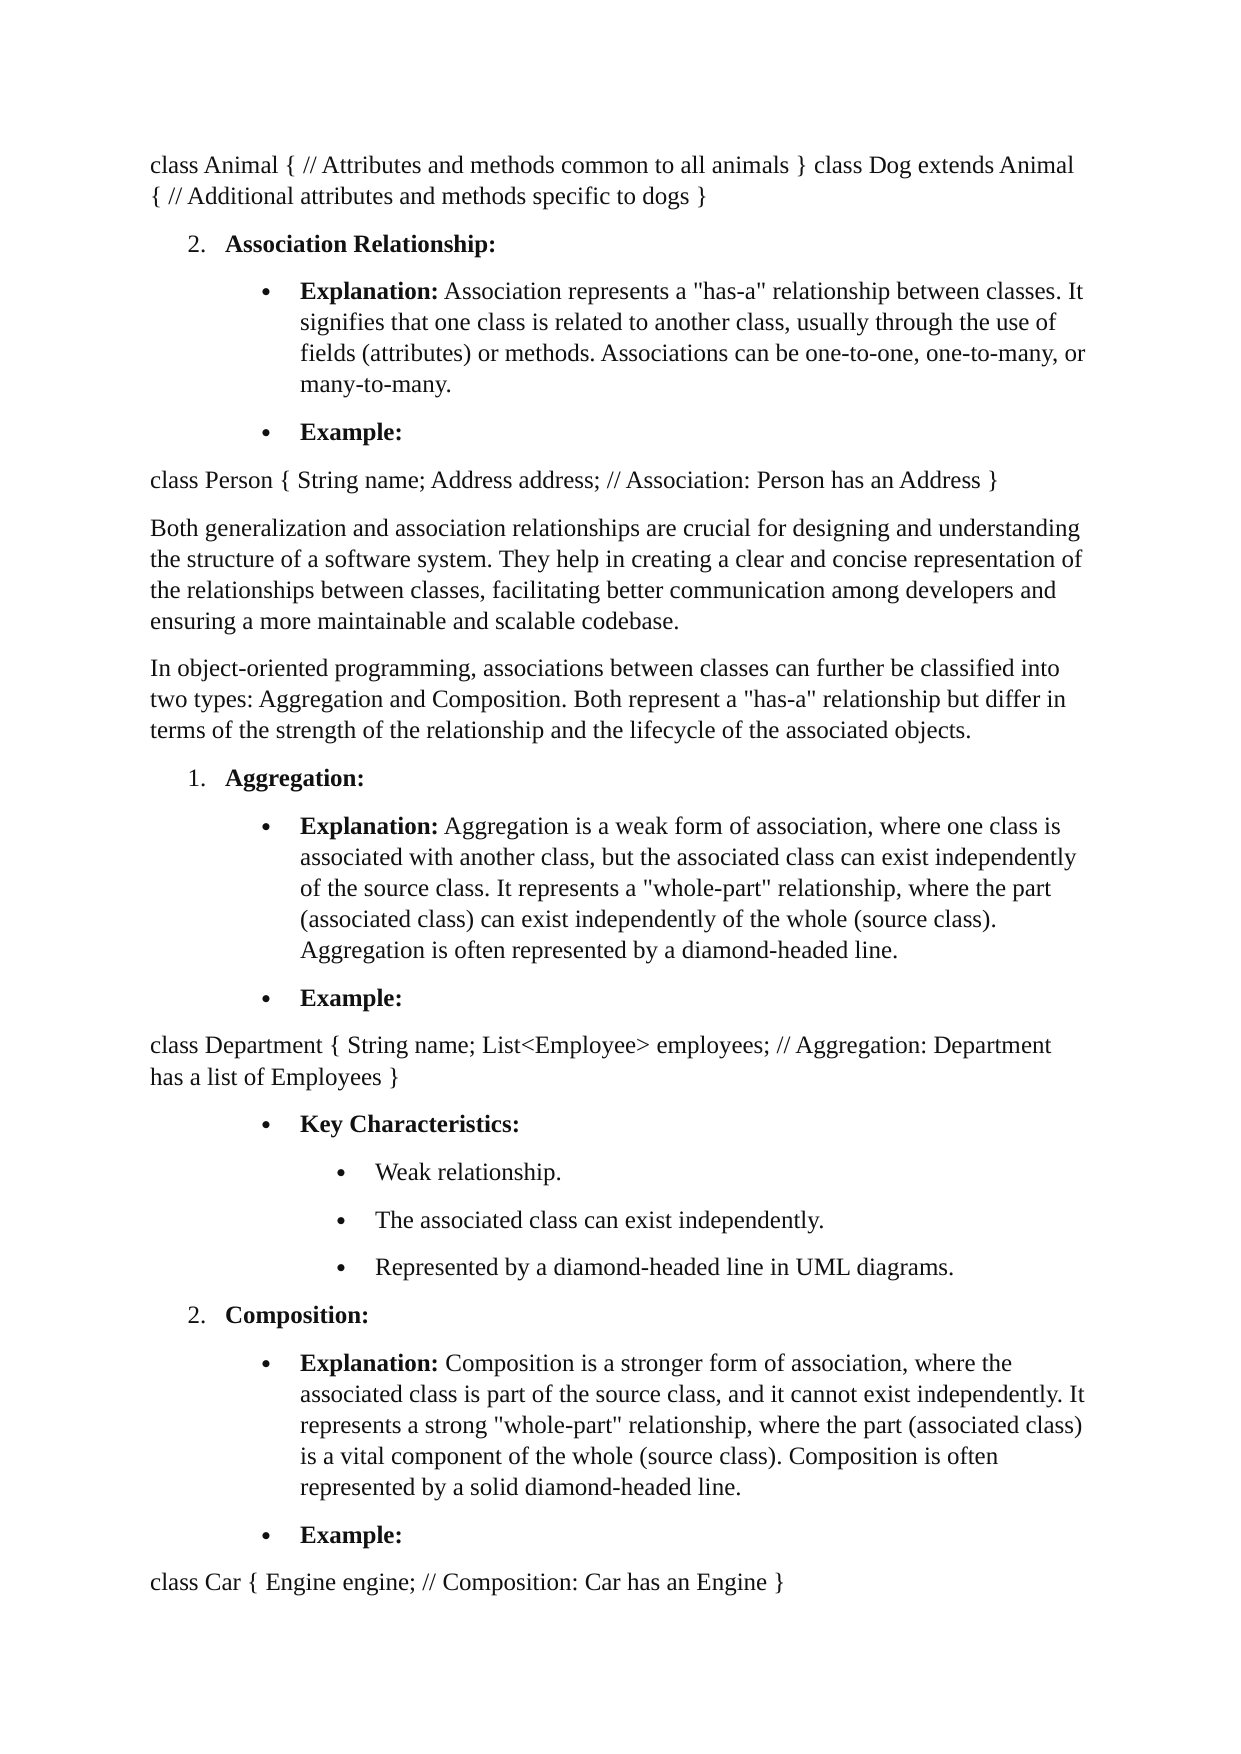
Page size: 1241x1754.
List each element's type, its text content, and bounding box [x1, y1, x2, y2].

list Example: [262, 983, 1090, 1012]
list Aggregation: [187, 763, 1090, 792]
list Explanation: Composition is a stronger form of association, where the associated class is part of the source class, and it cannot exist independently. It represents a strong "whole-part" relationship, where the part (associated class) is a vital component of the whole (source class). Composition is often represented by a solid diamond-headed line. [262, 1348, 1090, 1501]
list Explanation: Aggregation is a weak form of association, where one class is associated with another class, but the associated class can exist independently of the source class. It represents a "whole-part" relationship, where the part (associated class) can exist independently of the whole (source class). Aggregation is often represented by a diamond-headed line. [262, 811, 1090, 964]
list Composition: [187, 1300, 1090, 1329]
list Key Characteristics: [262, 1109, 1090, 1138]
list Explanation: Association represents a "has-a" relationship between classes. It signifies that one class is related to another class, usually through the use of fields (attributes) or methods. Associations can be one-to-one, one-to-many, or many-to-many. [262, 276, 1090, 398]
text Both generalization and association relationships are crucial for designing and understanding the structure of a software system. They help in creating a clear and concise representation of the relationships between classes, facilitating better communication among developers and ensuring a more maintainable and scalable codebase. [150, 513, 1090, 634]
text class Car { Engine engine; // Composition: Car has an Engine } [150, 1567, 1090, 1596]
list Represented by a diamond-headed line in UML diagrams. [337, 1252, 1090, 1281]
list Example: [262, 417, 1090, 446]
list Association Relationship: [187, 229, 1090, 257]
text In object-oriented programming, associations between classes can further be classified into two types: Aggregation and Composition. Both represent a "has-a" relationship but differ in terms of the strength of the relationship and the lifecycle of the associated objects. [150, 653, 1090, 744]
list Weak relationship. [337, 1157, 1090, 1186]
list Example: [262, 1520, 1090, 1548]
text class Department { String name; List<Employee> employees; // Aggregation: Department has a list of Employees } [150, 1031, 1090, 1090]
text class Animal { // Attributes and methods common to all animals } class Dog extends Animal { // Additional attributes and methods specific to dogs } [150, 150, 1090, 210]
text class Person { String name; Address address; // Association: Person has an Address } [150, 465, 1090, 494]
list The associated class can exist independently. [337, 1205, 1090, 1233]
